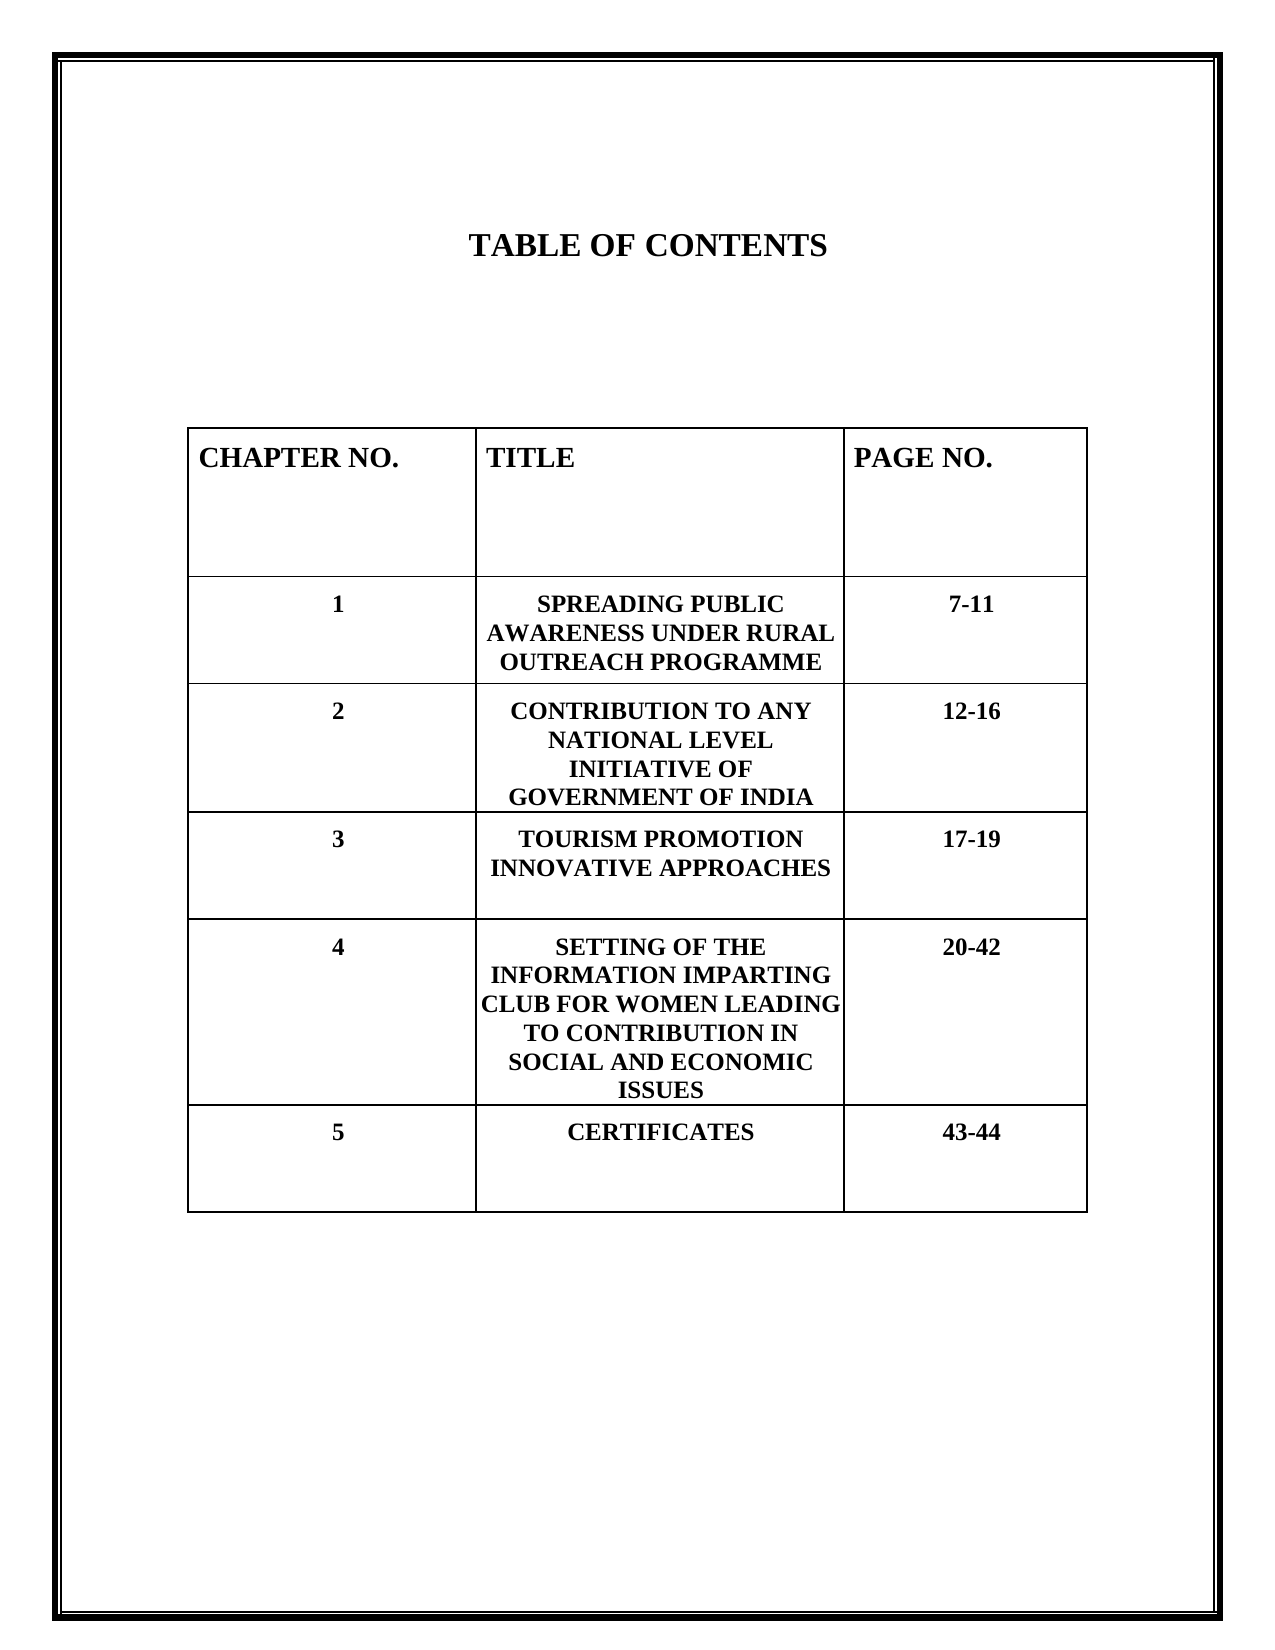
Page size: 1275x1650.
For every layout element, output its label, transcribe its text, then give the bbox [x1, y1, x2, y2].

table_cell SPREADING PUBLIC AWARENESS UNDER RURAL OUTREACH PROGRAMME [477, 577, 843, 683]
table_cell 20-42 [845, 920, 1086, 1104]
table_cell 17-19 [845, 813, 1086, 918]
table_cell 43-44 [845, 1106, 1086, 1211]
table_header TITLE [477, 429, 843, 576]
table_cell 1 [189, 577, 475, 683]
table_cell 4 [189, 920, 475, 1104]
table_cell CERTIFICATES [477, 1106, 843, 1211]
table_cell 5 [189, 1106, 475, 1211]
table_header CHAPTER NO. [189, 429, 475, 576]
table_cell CONTRIBUTION TO ANY NATIONAL LEVEL INITIATIVE OF GOVERNMENT OF INDIA [477, 684, 843, 811]
table_cell 2 [189, 684, 475, 811]
table_cell 7-11 [845, 577, 1086, 683]
text TABLE OF CONTENTS [163, 225, 1092, 264]
table_cell SETTING OF THE INFORMATION IMPARTING CLUB FOR WOMEN LEADING TO CONTRIBUTION IN SOCIAL AND ECONOMIC ISSUES [477, 920, 843, 1104]
table_cell 12-16 [845, 684, 1086, 811]
table_header PAGE NO. [845, 429, 1086, 576]
table_cell 3 [189, 813, 475, 918]
table_cell TOURISM PROMOTION INNOVATIVE APPROACHES [477, 813, 843, 918]
